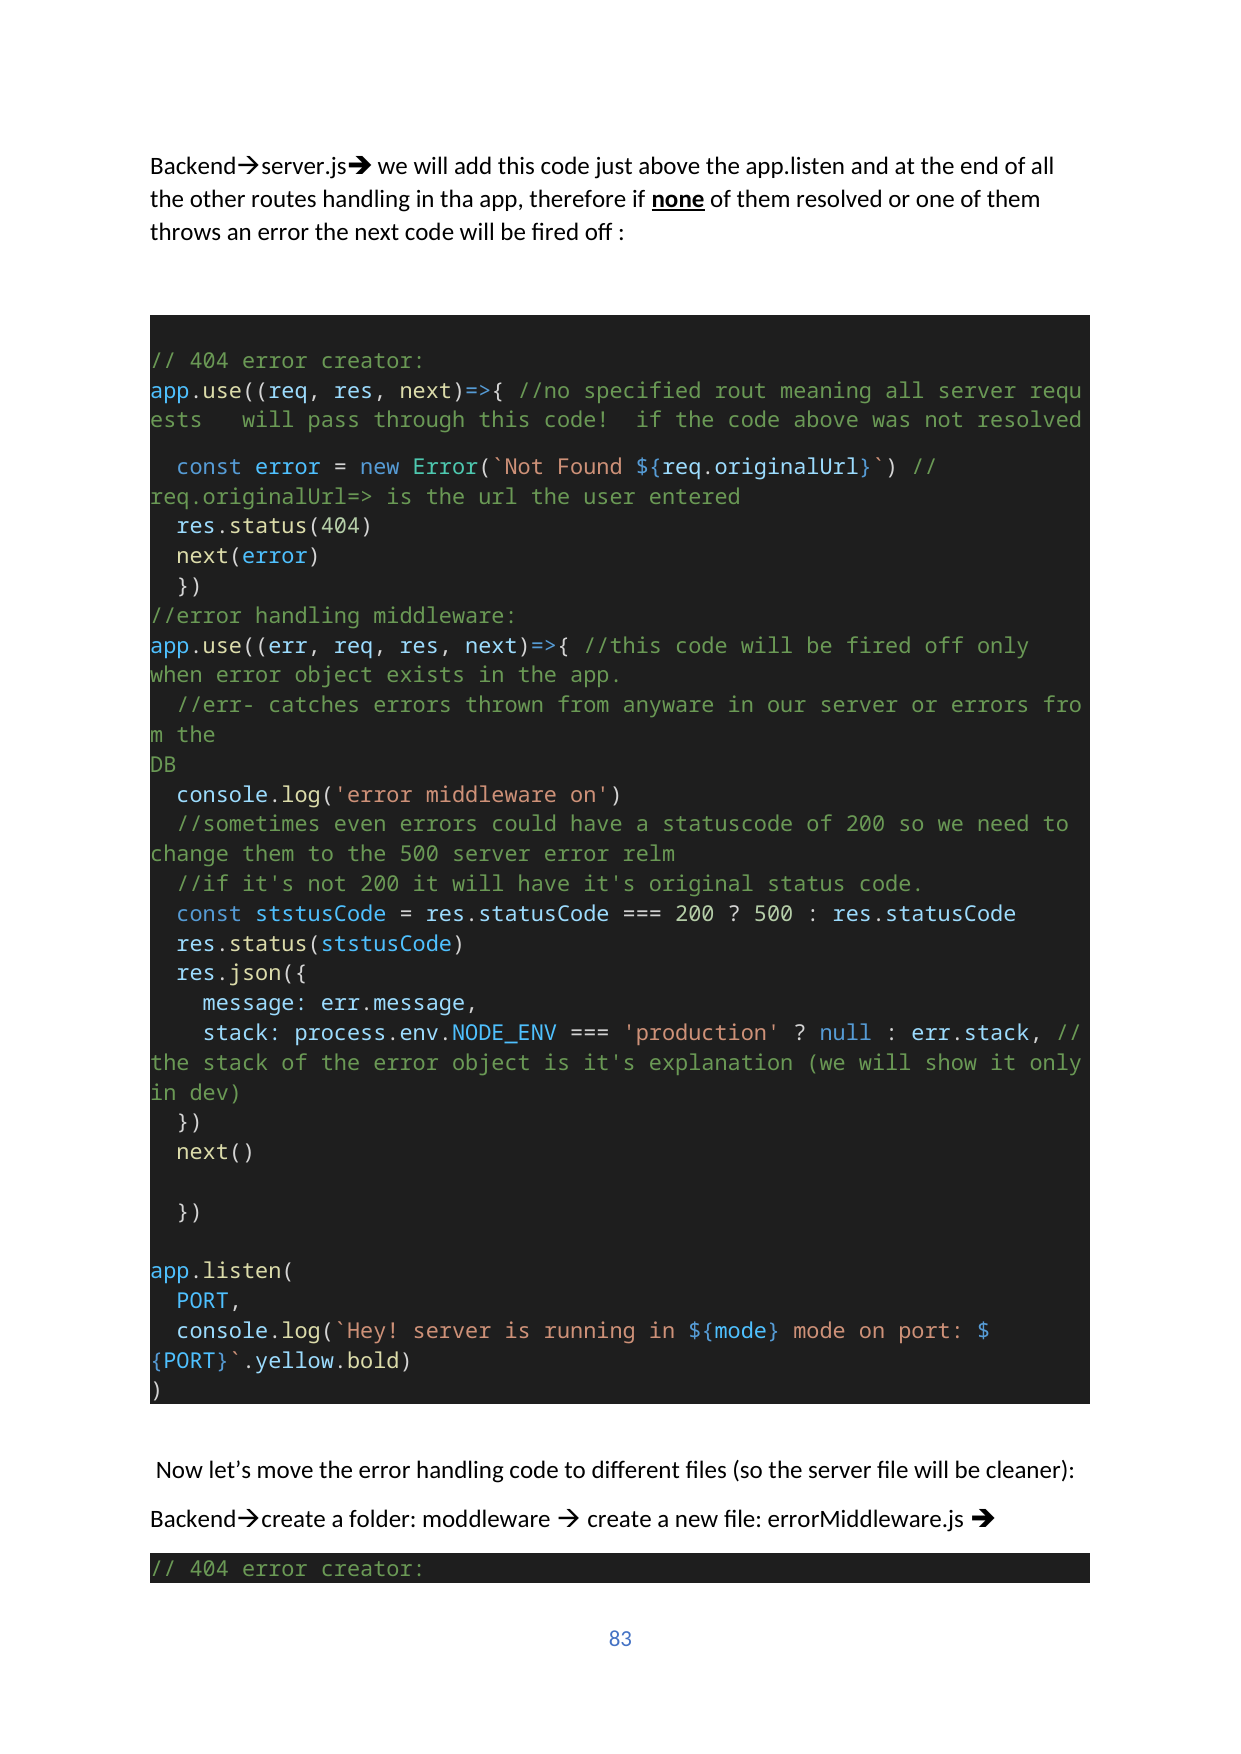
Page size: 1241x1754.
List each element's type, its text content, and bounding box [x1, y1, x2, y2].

text //err- catches errors thrown from anyware in our server or errors from the [150, 689, 1090, 749]
text PORT, [150, 1285, 1090, 1315]
text message: err.message, [150, 987, 1090, 1017]
text //sometimes even errors could have a statuscode of 200 so we need to change them to the 500 server error relm [150, 808, 1090, 868]
text }) [150, 1196, 1090, 1225]
text app.listen( [150, 1255, 1090, 1285]
text next() [150, 1136, 1090, 1166]
text Backendcreate a folder: moddleware create a new file: errorMiddleware.js [150, 1503, 1090, 1534]
text const error = new Error(`Not Found ${req.originalUrl}`) //req.originalUrl=> is the url the user entered [150, 451, 1090, 510]
text res.json({ [150, 957, 1090, 987]
text }) [150, 1106, 1090, 1136]
text app.use((req, res, next)=>{ //no specified rout meaning all server requests will pass through this code! if the code above was not resolved [150, 374, 1090, 434]
text Now let’s move the error handling code to different files (so the server file will be cleaner): [150, 1454, 1090, 1484]
text console.log('error middleware on') [150, 778, 1090, 808]
text stack: process.env.NODE_ENV === 'production' ? null : err.stack, //the stack of the error object is it's explanation (we will show it only in dev) [150, 1017, 1090, 1106]
text Backendserver.js we will add this code just above the app.listen and at the end of all the other routes handling in tha app, therefore if none of them resolved or one of them throws an error the next code will be fired off : [150, 150, 1090, 246]
text //if it's not 200 it will have it's original status code. [150, 868, 1090, 898]
text res.status(404) [150, 510, 1090, 540]
text console.log(`Hey! server is running in ${mode} mode on port: ${PORT}`.yellow.bold) [150, 1315, 1090, 1374]
text ) [150, 1374, 1090, 1404]
text // 404 error creator: [150, 345, 1090, 374]
text //error handling middleware: [150, 600, 1090, 629]
text app.use((err, req, res, next)=>{ //this code will be fired off only when error object exists in the app. [150, 629, 1090, 689]
text // 404 error creator: [150, 1553, 1090, 1583]
text res.status(ststusCode) [150, 927, 1090, 957]
text const ststusCode = res.statusCode === 200 ? 500 : res.statusCode [150, 898, 1090, 927]
text }) [150, 570, 1090, 600]
text DB [150, 749, 1090, 778]
text next(error) [150, 540, 1090, 570]
